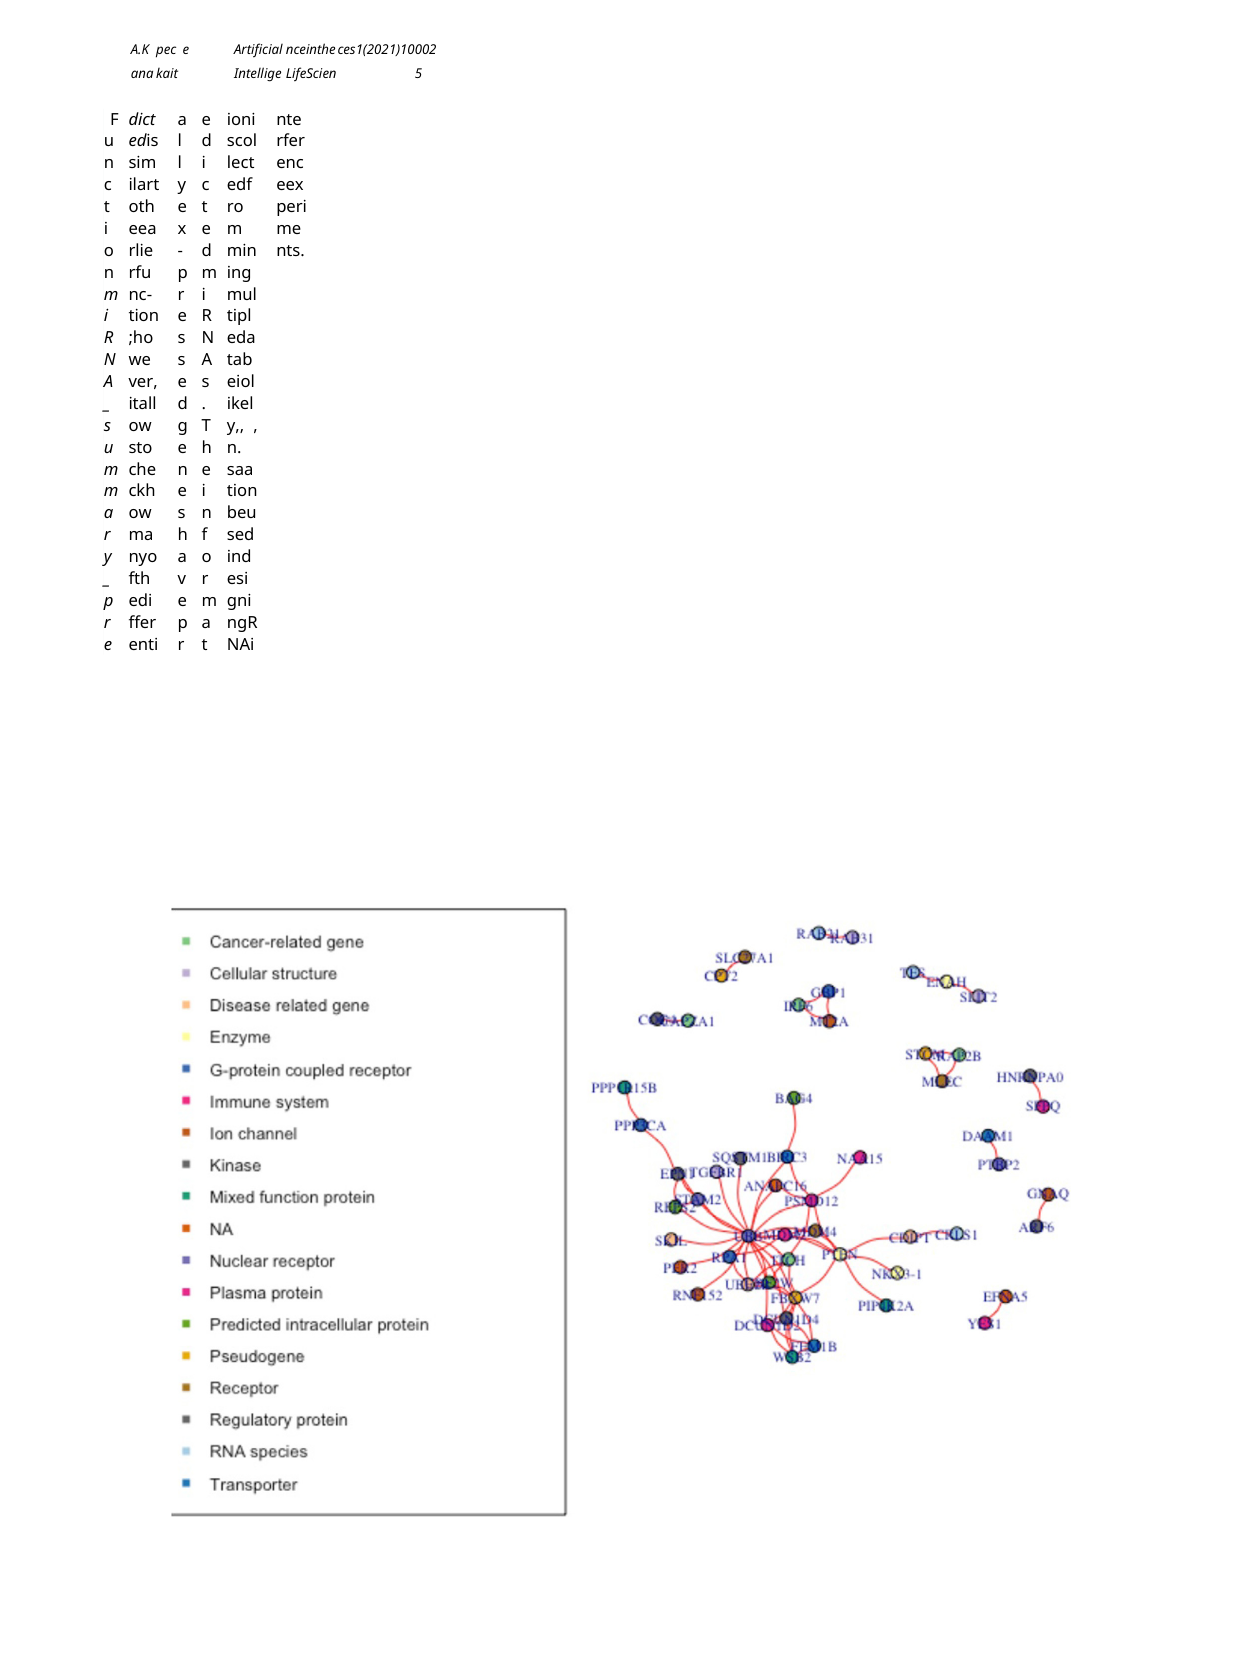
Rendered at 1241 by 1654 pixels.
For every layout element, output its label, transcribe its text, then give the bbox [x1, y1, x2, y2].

text FunctionmiRNA_summary_predictedissimilartotheearlierfunc-tion;however,itallowstocheckhowmanyofthedifferentiallyex-pressedgeneshavepredictedmiRNAs.Theinformationiscollectedfrom miningmultipledatabeiolikely,, ,n. saationbeusedindesigningRNAinterferenceexperiments. [128, 107, 159, 654]
text FunctionmiRNA_summary_predictedissimilartotheearlierfunc-tion;however,itallowstocheckhowmanyofthedifferentiallyex-pressedgeneshavepredictedmiRNAs.Theinformationiscollectedfrom miningmultipledatabeiolikely,, ,n. saationbeusedindesigningRNAinterferenceexperiments. [227, 107, 258, 654]
text A.Kanapeckaite ArtificialIntelligenceintheLifeSciences1(2021)100025 [131, 35, 440, 83]
picture [170, 905, 1071, 1517]
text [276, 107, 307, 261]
